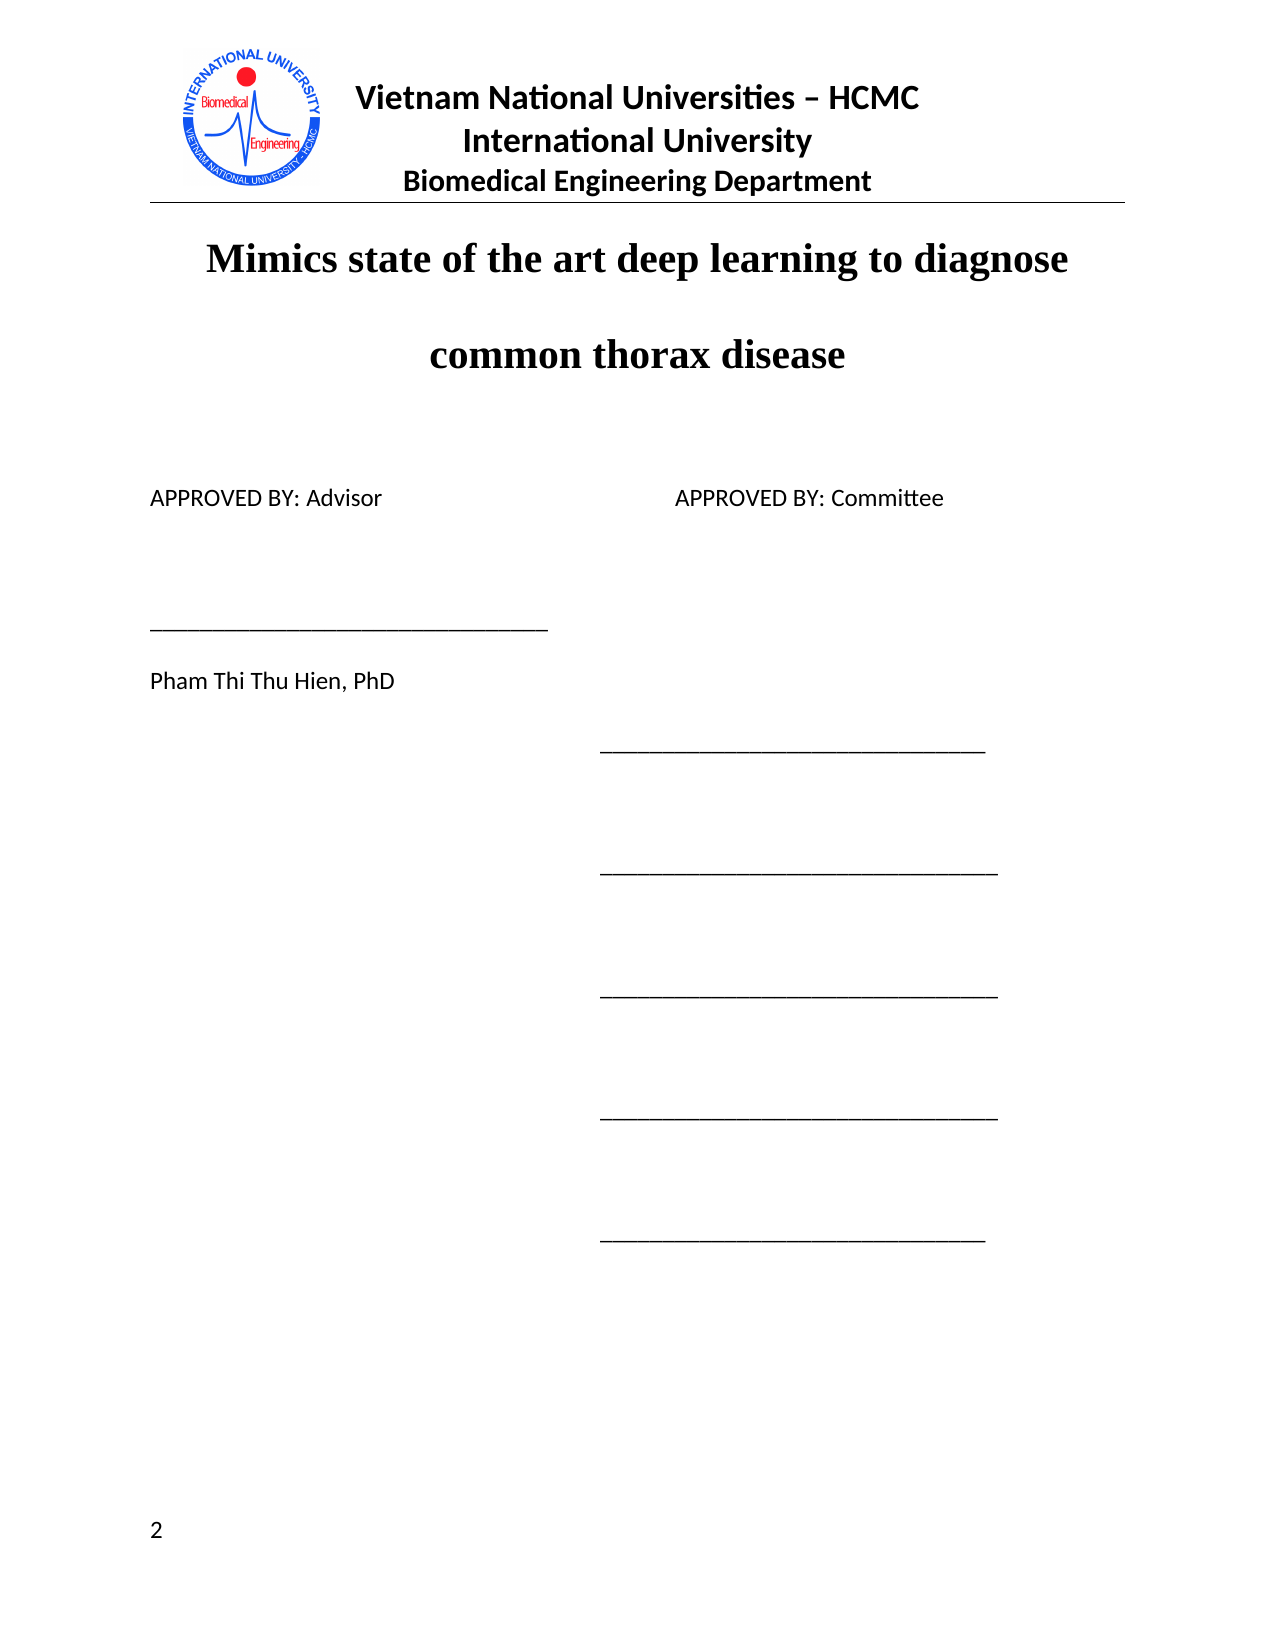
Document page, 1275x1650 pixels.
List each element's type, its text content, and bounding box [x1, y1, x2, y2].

text _______________________________ [600, 727, 1125, 757]
text ________________________________ [600, 849, 1125, 879]
text ________________________________ [600, 1093, 1125, 1123]
text ________________________________ [600, 971, 1125, 1001]
text ________________________________ Pham Thi Thu Hien, PhD [150, 604, 1125, 696]
text APPROVED BY: Advisor APPROVED BY: Committee [150, 482, 1125, 513]
picture [182, 48, 320, 186]
text Mimics state of the art deep learning to diagnose common thorax disease [150, 233, 1125, 377]
text _______________________________ [600, 1215, 1125, 1245]
